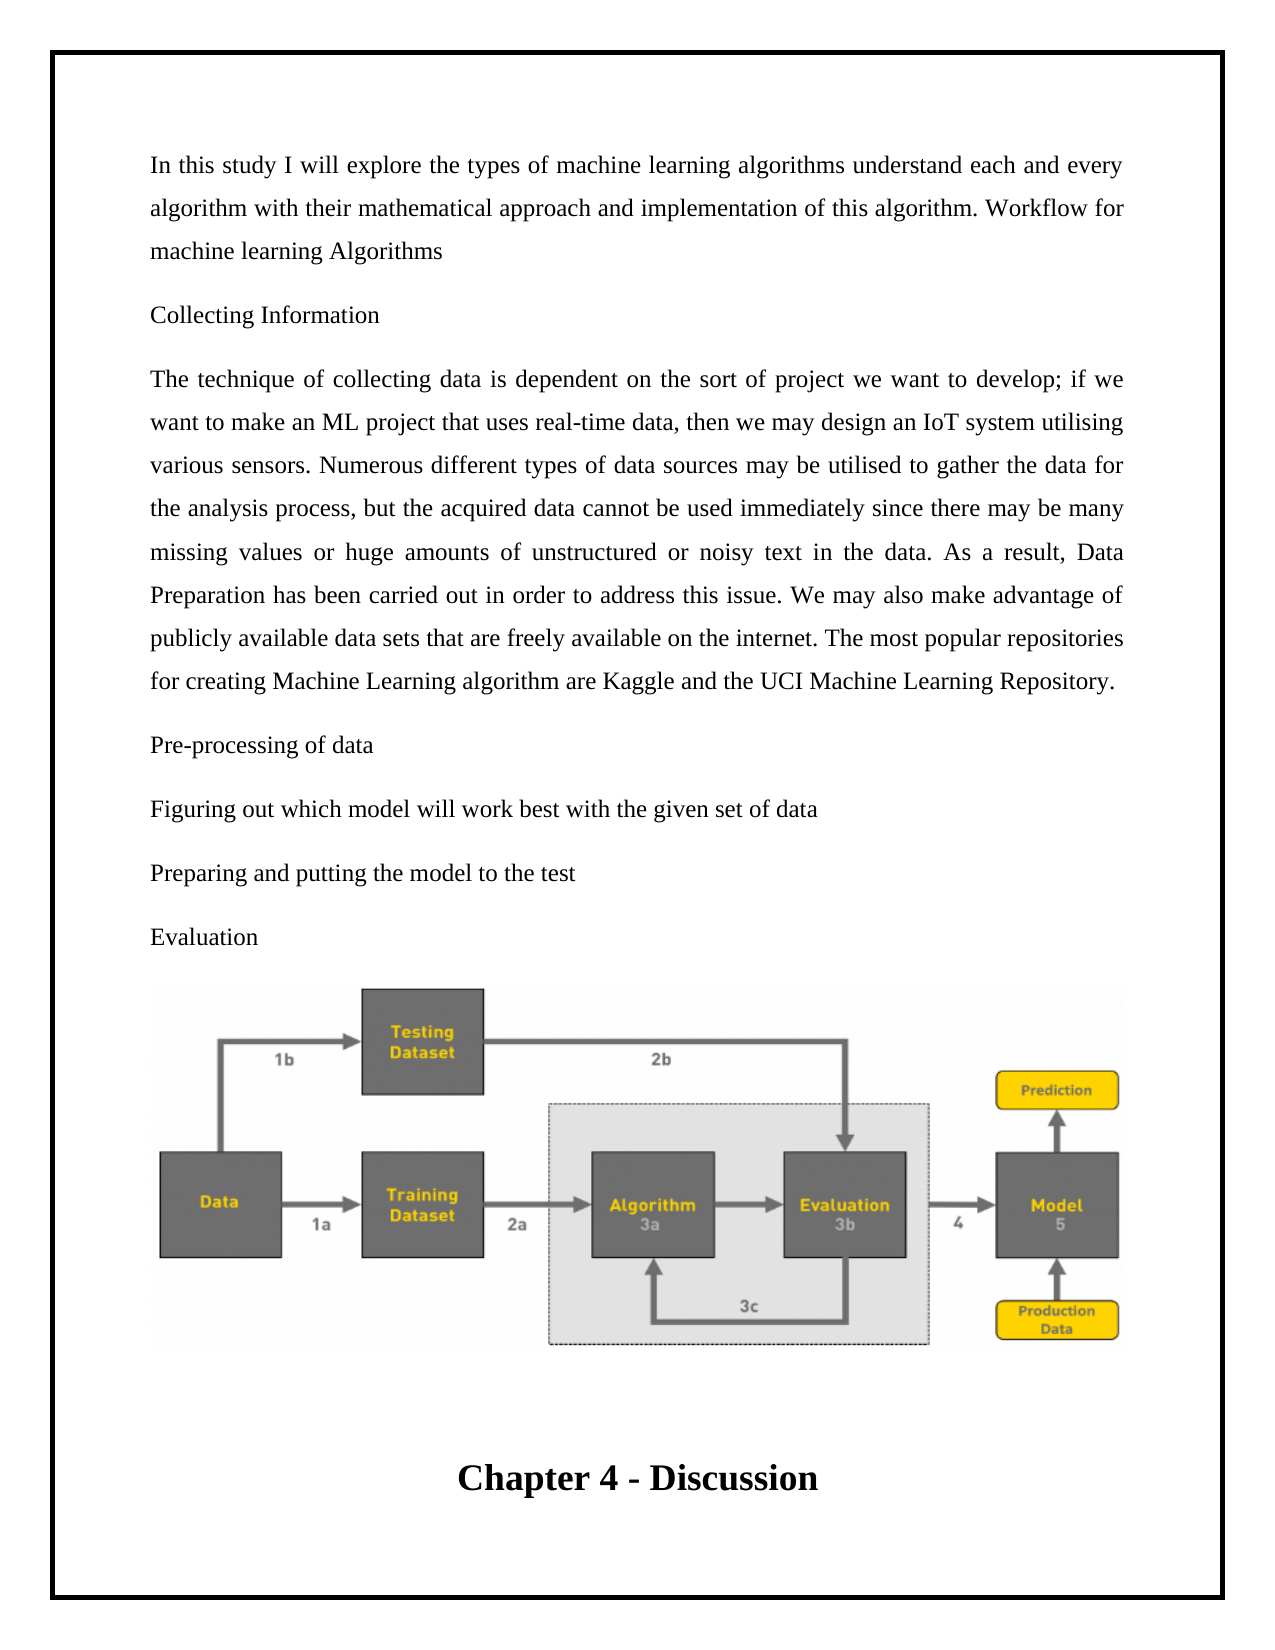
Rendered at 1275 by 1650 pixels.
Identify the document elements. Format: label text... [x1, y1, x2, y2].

text Pre-processing of data [150, 730, 1125, 759]
text Evaluation [150, 922, 1125, 951]
text Preparing and putting the model to the test [150, 858, 1125, 887]
text In this study I will explore the types of machine learning algorithms understand each and every algorithm with their mathematical approach and implementation of this algorithm. Workflow for machine learning Algorithms [150, 150, 1125, 265]
text Chapter 4 - Discussion [150, 1455, 1125, 1498]
text Collecting Information [150, 300, 1125, 329]
picture [150, 985, 1124, 1349]
text Figuring out which model will work best with the given set of data [150, 794, 1125, 823]
text The technique of collecting data is dependent on the sort of project we want to develop; if we want to make an ML project that uses real-time data, then we may design an IoT system utilising various sensors. Numerous different types of data sources may be utilised to gather the data for the analysis process, but the acquired data cannot be used immediately since there may be many missing values or huge amounts of unstructured or noisy text in the data. As a result, Data Preparation has been carried out in order to address this issue. We may also make advantage of publicly available data sets that are freely available on the internet. The most popular repositories for creating Machine Learning algorithm are Kaggle and the UCI Machine Learning Repository. [150, 364, 1125, 695]
